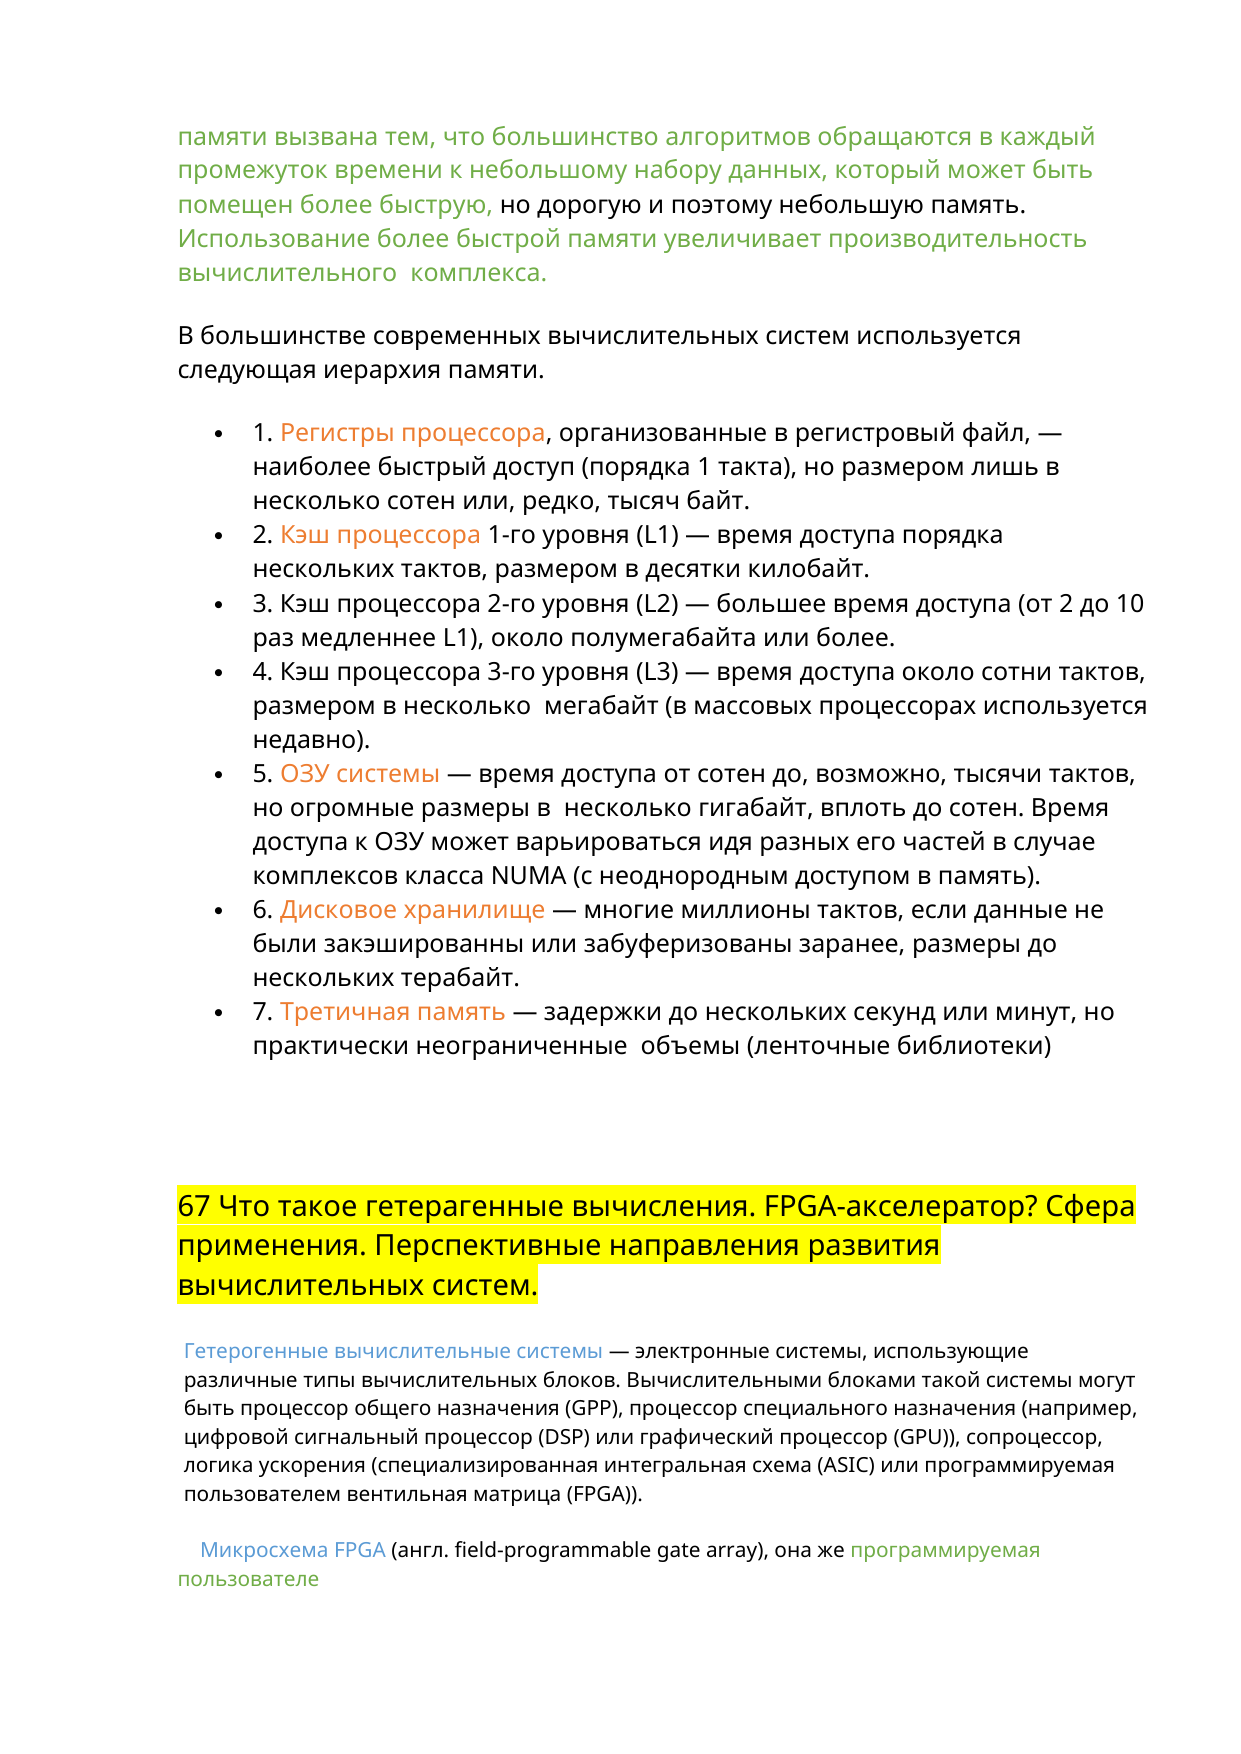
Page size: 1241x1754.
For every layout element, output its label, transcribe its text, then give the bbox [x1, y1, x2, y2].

text 67 Что такое гетерагенные вычисления. FPGA-акселератор? Сфера применения. Перспективные направления развития вычислительных систем. [177, 1185, 1152, 1304]
list 7. Третичная память — задержки до нескольких секунд или минут, но практически неограниченные объемы (ленточные библиотеки) [215, 994, 1152, 1062]
list 5. ОЗУ системы — время доступа от сотен до, возможно, тысячи тактов, но огромные размеры в несколько гигабайт, вплоть до сотен. Время доступа к ОЗУ может варьироваться идя разных его частей в случае комплексов класса NUMA (с неоднородным доступом в память). [215, 756, 1152, 892]
text В большинстве современных вычислительных систем используется следующая иерархия памяти. [177, 318, 1152, 386]
list 2. Кэш процессора 1-го уровня (L1) — время доступа порядка нескольких тактов, размером в десятки килобайт. [215, 517, 1152, 585]
list 4. Кэш процессора 3-го уровня (L3) — время доступа около сотни тактов, размером в несколько мегабайт (в массовых процессорах используется недавно). [215, 653, 1152, 756]
list 3. Кэш процессора 2-го уровня (L2) — большее время доступа (от 2 до 10 раз медленнее L1), около полумегабайта или более. [215, 585, 1152, 653]
text Гетерогенные вычислительные системы — электронные системы, использующие различные типы вычислительных блоков. Вычислительными блоками такой системы могут быть процессор общего назначения (GPP), процессор специального назначения (например, цифровой сигнальный процессор (DSP) или графический процессор (GPU)), сопроцессор, логика ускорения (специализированная интегральная схема (ASIC) или программируемая пользователем вентильная матрица (FPGA)). [183, 1336, 1145, 1507]
list 6. Дисковое хранилище — многие миллионы тактов, если данные не были закэшированны или забуферизованы заранее, размеры до нескольких терабайт. [215, 892, 1152, 994]
list 1. Регистры процессора, организованные в регистровый файл, — наиболее быстрый доступ (порядка 1 такта), но размером лишь в несколько сотен или, редко, тысяч байт. [215, 415, 1152, 517]
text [177, 118, 1152, 288]
text Микросхема FPGA (англ. field-programmable gate array), она же программируемая пользователе [177, 1536, 1145, 1592]
